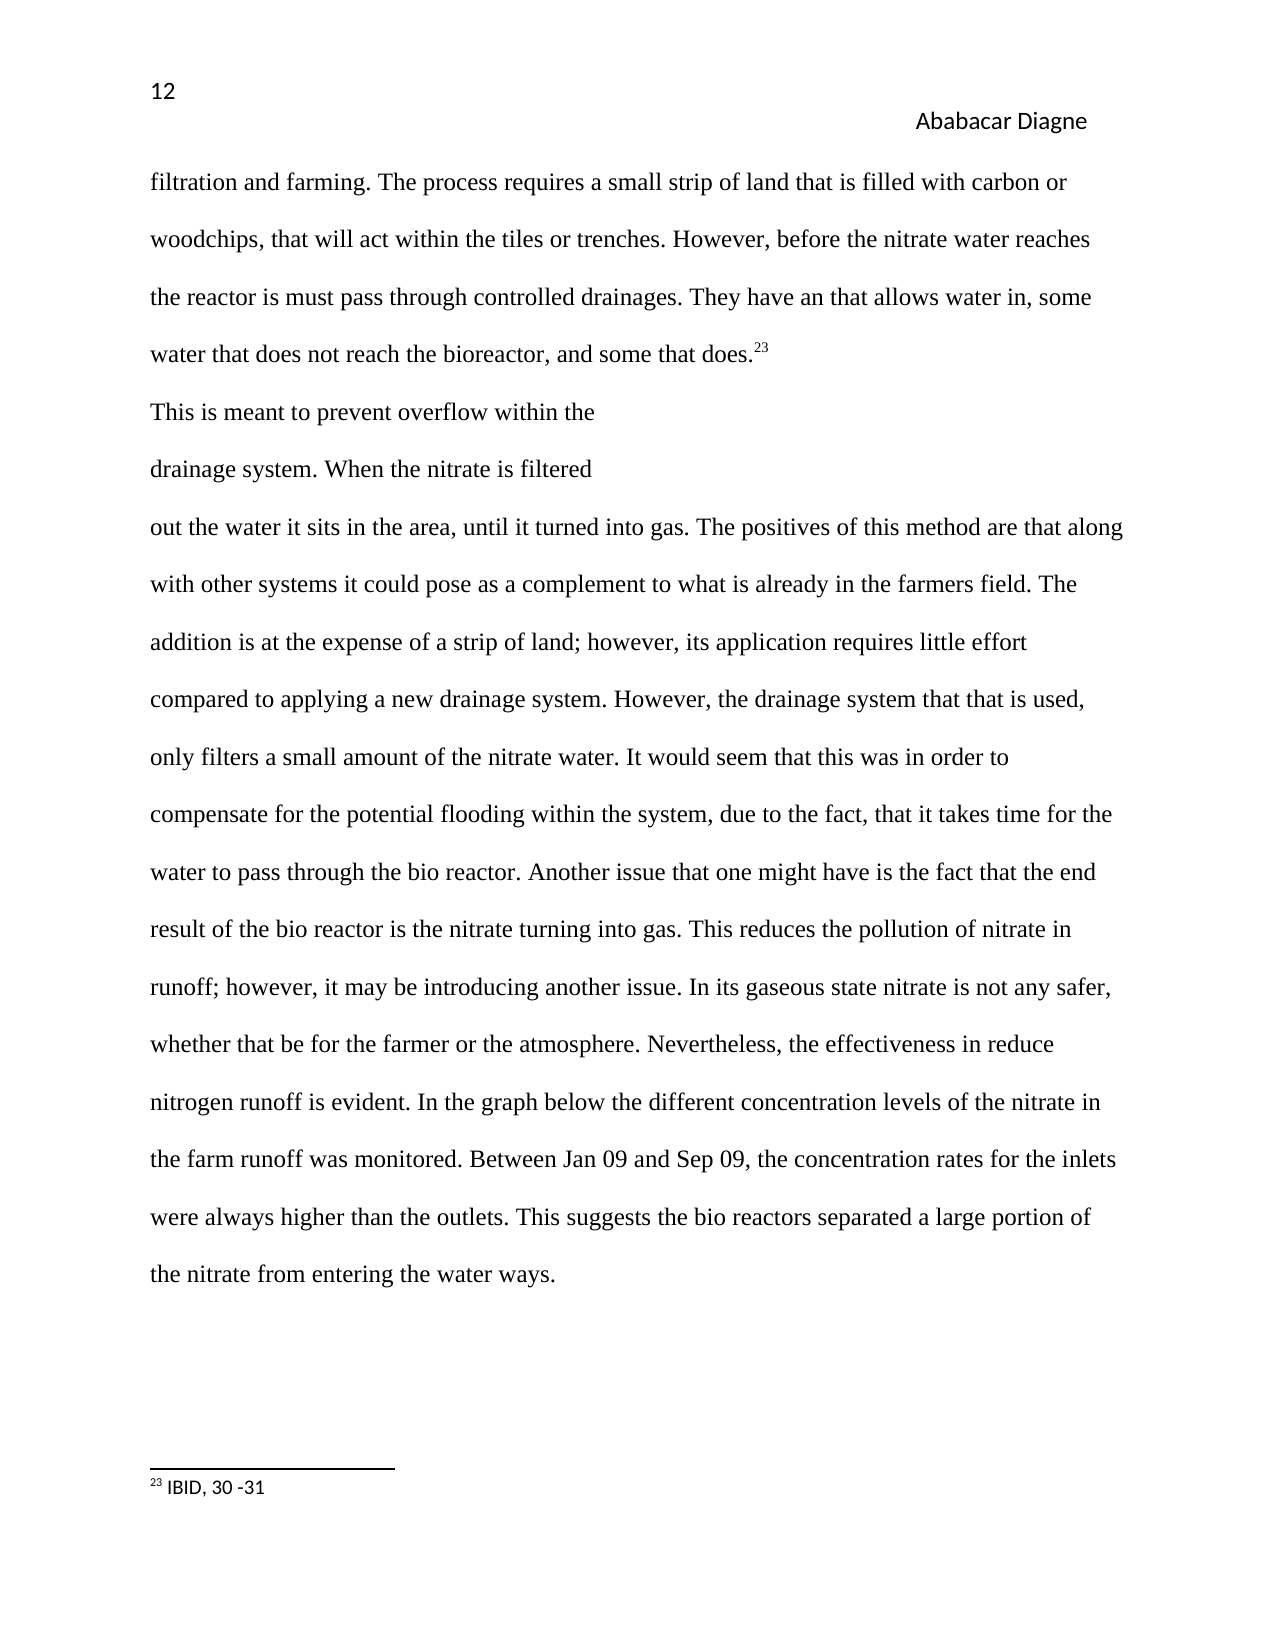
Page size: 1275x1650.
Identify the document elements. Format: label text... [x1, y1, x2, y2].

text out the water it sits in the area, until it turned into gas. The positives of this method are that along with other systems it could pose as a complement to what is already in the farmers field. The addition is at the expense of a strip of land; however, its application requires little effort compared to applying a new drainage system. However, the drainage system that that is used, only filters a small amount of the nitrate water. It would seem that this was in order to compensate for the potential flooding within the system, due to the fact, that it takes time for the water to pass through the bio reactor. Another issue that one might have is the fact that the end result of the bio reactor is the nitrate turning into gas. This reduces the pollution of nitrate in runoff; however, it may be introducing another issue. In its gaseous state nitrate is not any safer, whether that be for the farmer or the atmosphere. Nevertheless, the effectiveness in reduce nitrogen runoff is evident. In the graph below the different concentration levels of the nitrate in the farm runoff was monitored. Between Jan 09 and Sep 09, the concentration rates for the inlets were always higher than the outlets. This suggests the bio reactors separated a large portion of the nitrate from entering the water ways. [150, 512, 1125, 1288]
text drainage system. When the nitrate is filtered [150, 454, 1125, 483]
text This is meant to prevent overflow within the [150, 397, 1125, 425]
